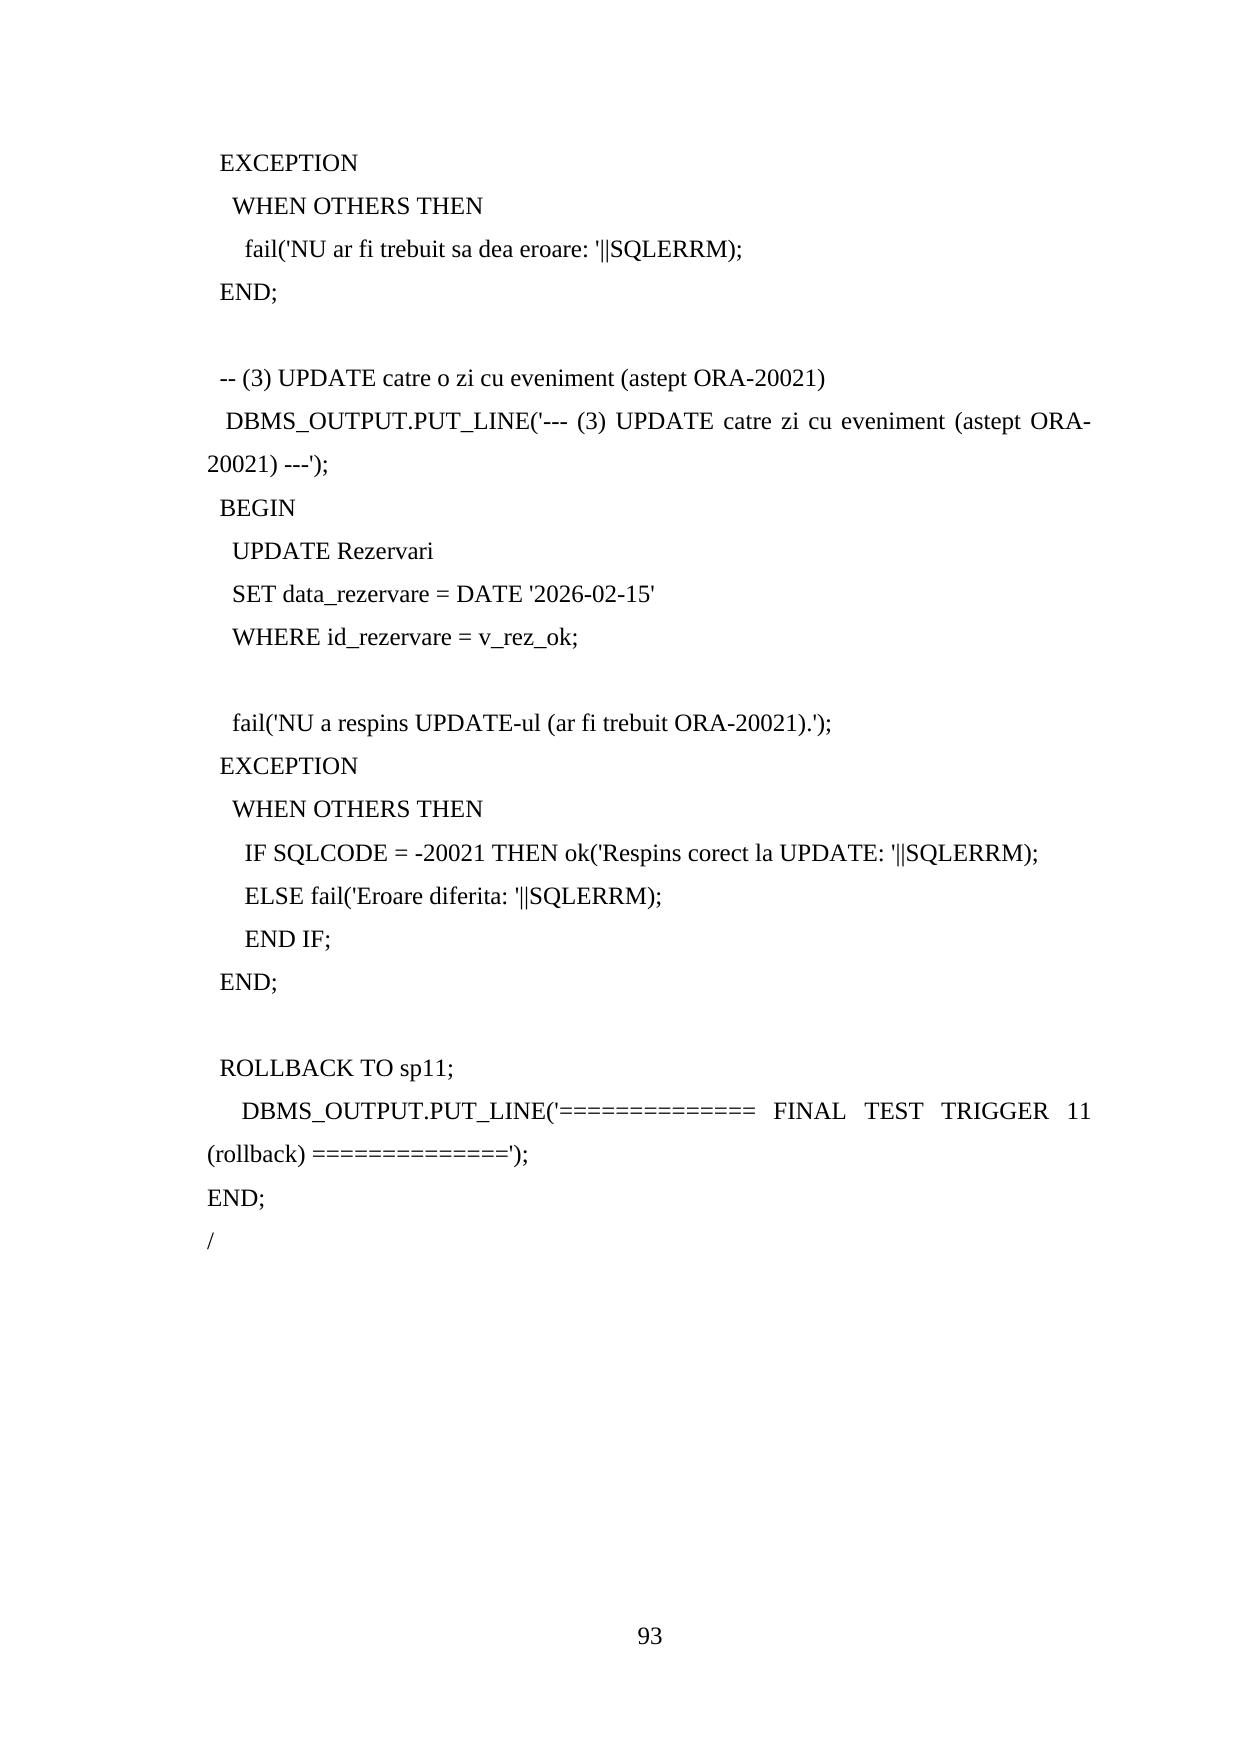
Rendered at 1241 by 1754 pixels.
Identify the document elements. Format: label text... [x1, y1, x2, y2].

text END; [207, 967, 1092, 996]
text SET data_rezervare = DATE '2026-02-15' [207, 579, 1092, 608]
text DBMS_OUTPUT.PUT_LINE('============== FINAL TEST TRIGGER 11 (rollback) =============='); [207, 1096, 1092, 1168]
text END IF; [207, 924, 1092, 953]
text DBMS_OUTPUT.PUT_LINE('--- (3) UPDATE catre zi cu eveniment (astept ORA-20021) ---'); [207, 406, 1092, 478]
text ELSE fail('Eroare diferita: '||SQLERRM); [207, 881, 1092, 909]
text WHERE id_rezervare = v_rez_ok; [207, 622, 1092, 651]
text END; [207, 277, 1092, 306]
text UPDATE Rezervari [207, 536, 1092, 564]
text IF SQLCODE = -20021 THEN ok('Respins corect la UPDATE: '||SQLERRM); [207, 838, 1092, 866]
text ROLLBACK TO sp11; [207, 1053, 1092, 1082]
text fail('NU ar fi trebuit sa dea eroare: '||SQLERRM); [207, 234, 1092, 263]
text EXCEPTION [207, 751, 1092, 780]
text END; [207, 1183, 1092, 1211]
text / [207, 1226, 1092, 1254]
text WHEN OTHERS THEN [207, 191, 1092, 219]
text EXCEPTION [207, 148, 1092, 176]
text -- (3) UPDATE catre o zi cu eveniment (astept ORA-20021) [207, 363, 1092, 392]
text fail('NU a respins UPDATE-ul (ar fi trebuit ORA-20021).'); [207, 708, 1092, 737]
text WHEN OTHERS THEN [207, 794, 1092, 823]
text BEGIN [207, 493, 1092, 521]
